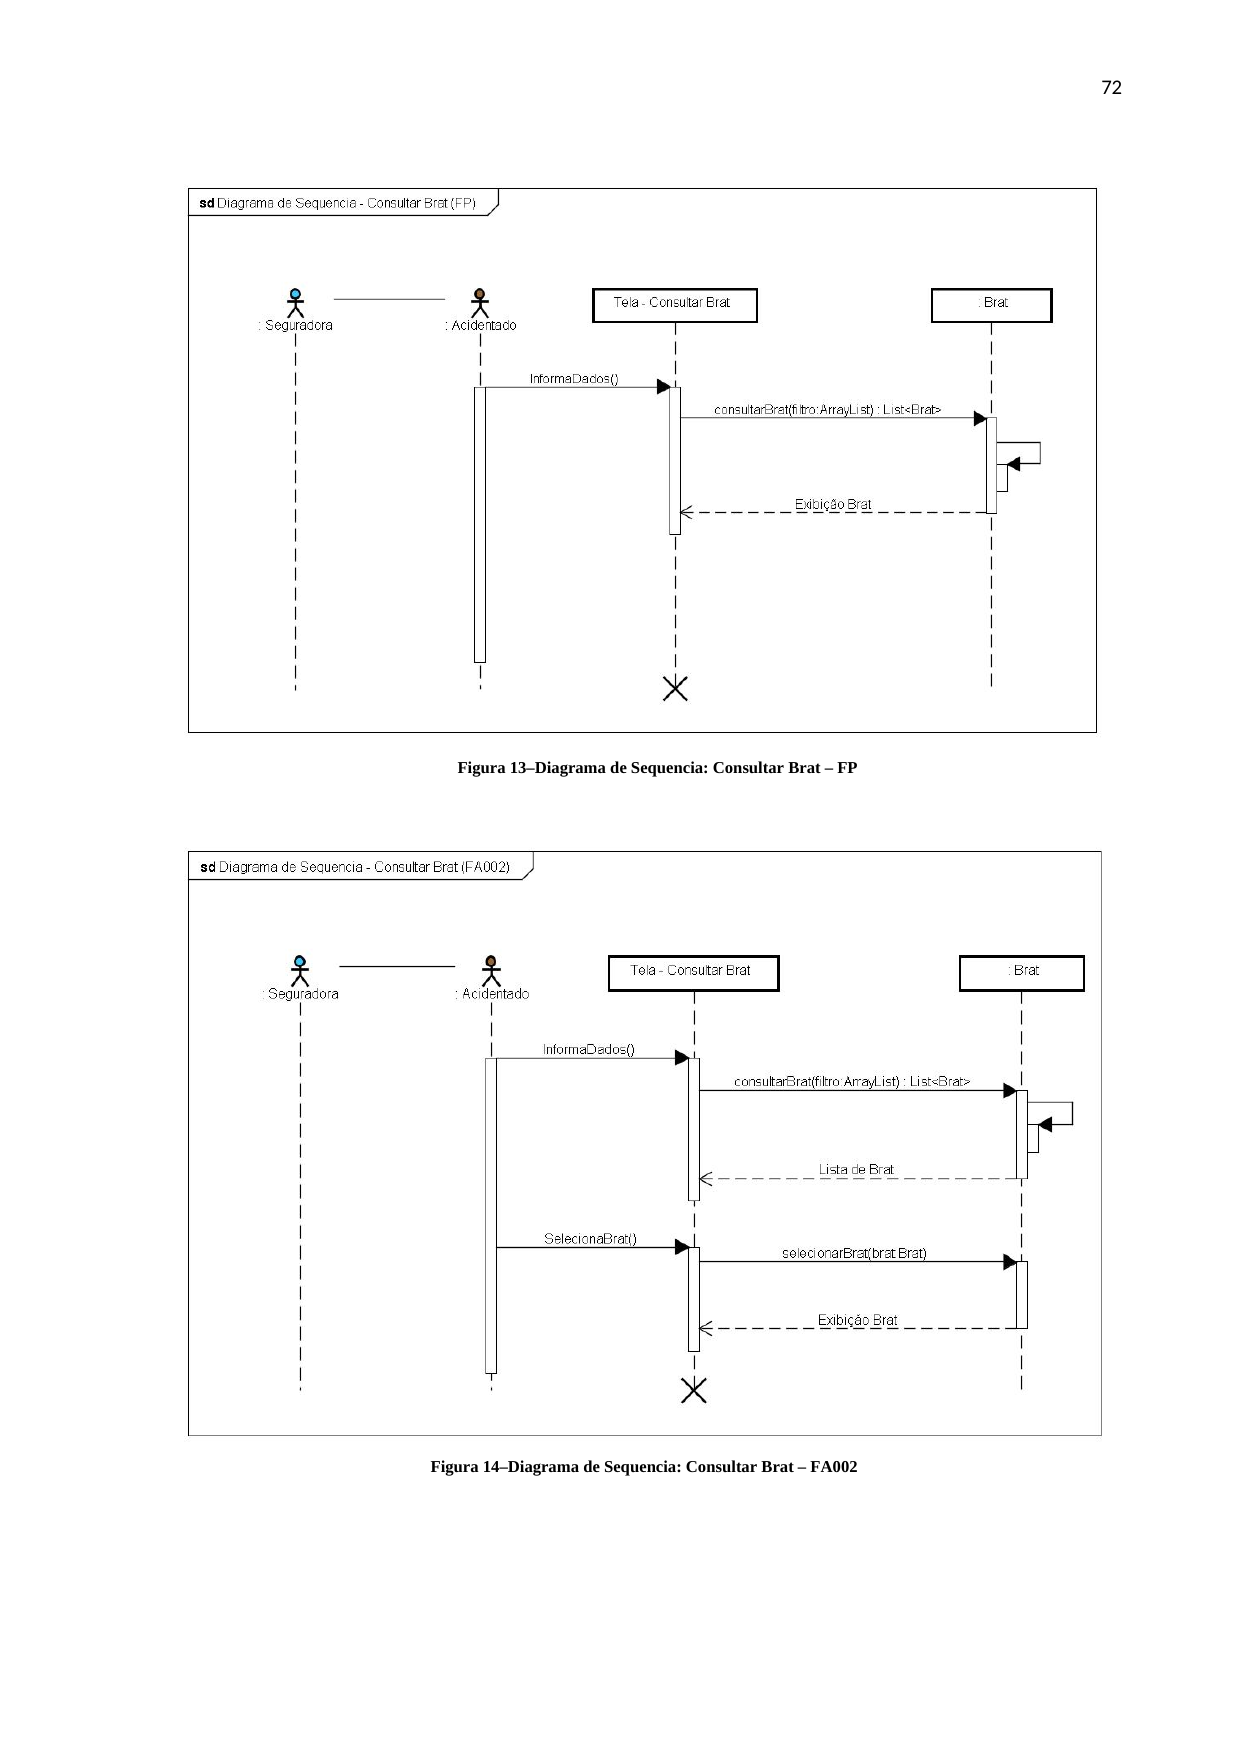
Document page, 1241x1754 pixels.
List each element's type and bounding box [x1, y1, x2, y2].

picture [177, 840, 1112, 1446]
picture [177, 177, 1106, 742]
